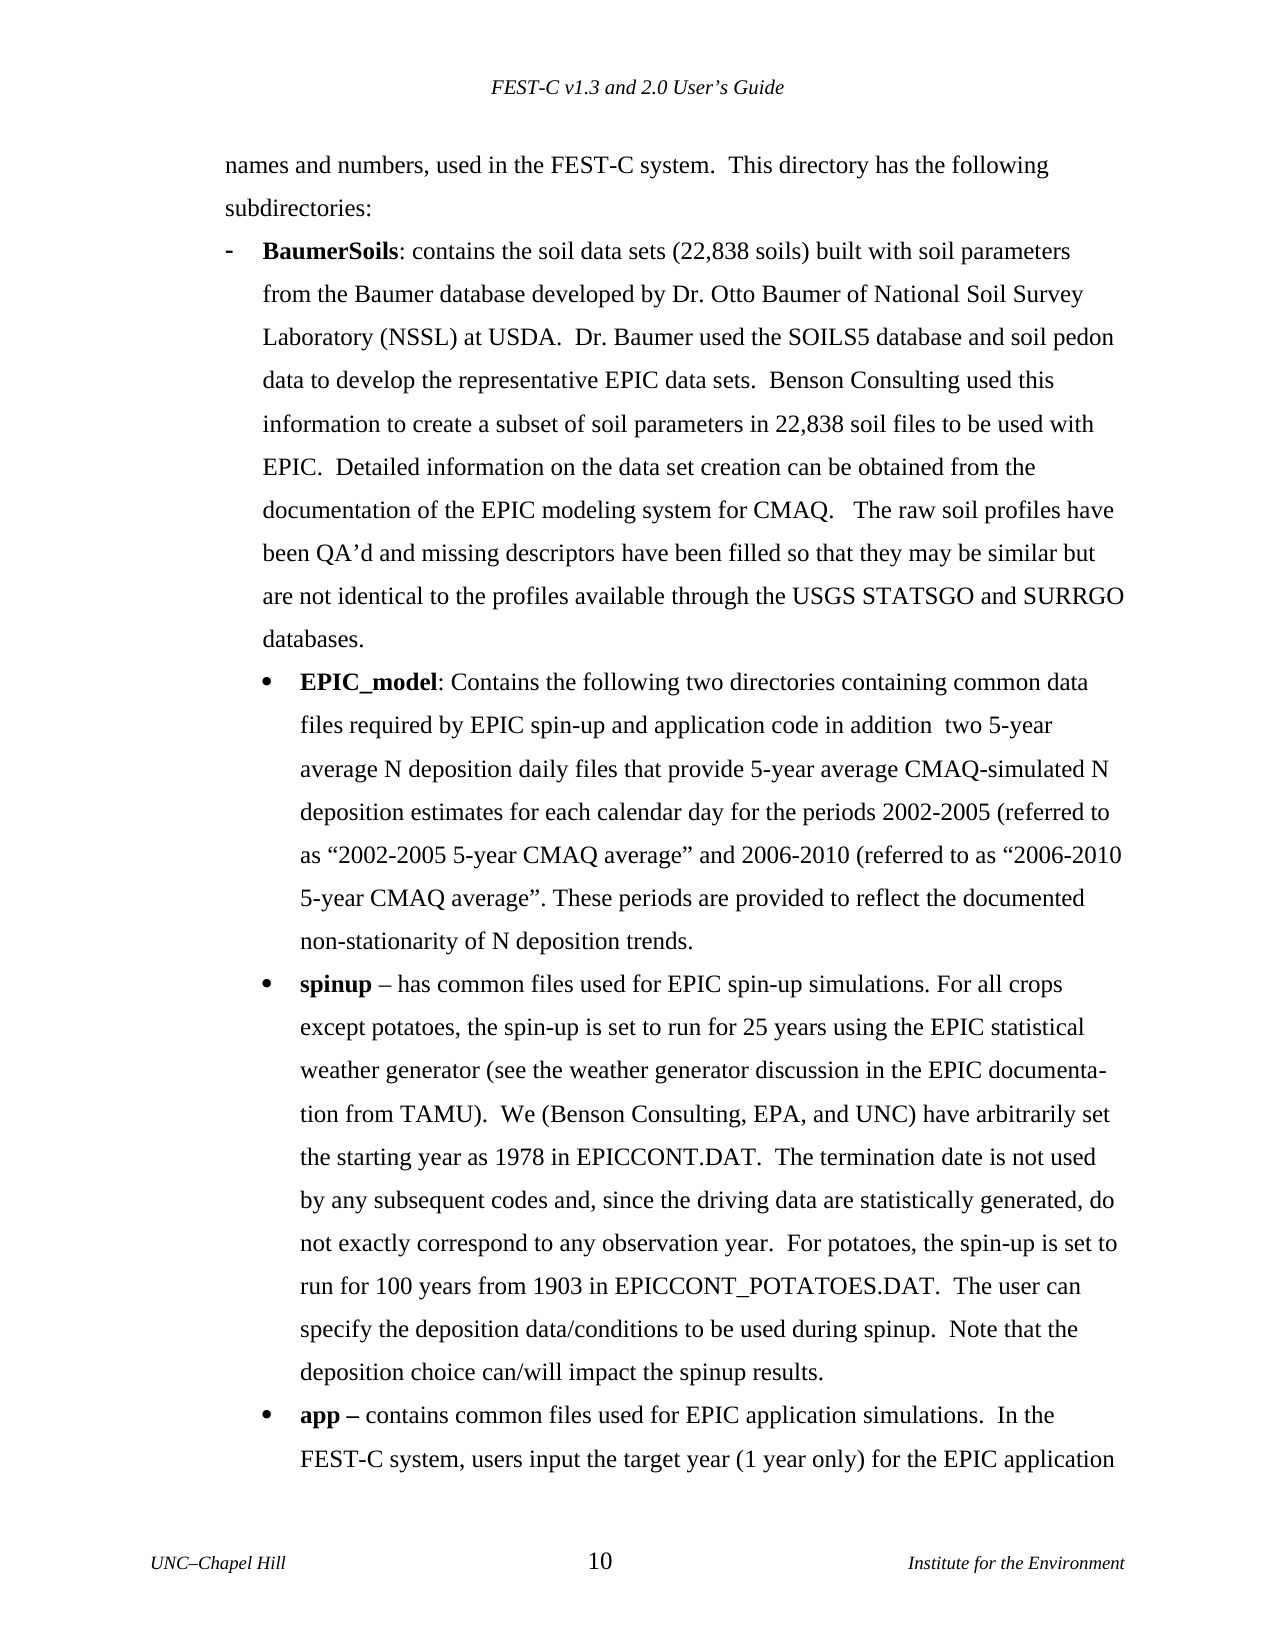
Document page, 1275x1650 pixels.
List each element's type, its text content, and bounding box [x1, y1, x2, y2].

list spinup – has common files used for EPIC spin-up simulations. For all crops except potatoes, the spin-up is set to run for 25 years using the EPIC statistical weather generator (see the weather generator discussion in the EPIC documentation from TAMU). We (Benson Consulting, EPA, and UNC) have arbitrarily set the starting year as 1978 in EPICCONT.DAT. The termination date is not used by any subsequent codes and, since the driving data are statistically generated, do not exactly correspond to any observation year. For potatoes, the spin-up is set to run for 100 years from 1903 in EPICCONT_POTATOES.DAT. The user can specify the deposition data/conditions to be used during spinup. Note that the deposition choice can/will impact the spinup results. [262, 969, 1125, 1386]
list BaumerSoils: contains the soil data sets (22,838 soils) built with soil parameters from the Baumer database developed by Dr. Otto Baumer of National Soil Survey Laboratory (NSSL) at USDA. Dr. Baumer used the SOILS5 database and soil pedon data to develop the representative EPIC data sets. Benson Consulting used this information to create a subset of soil parameters in 22,838 soil files to be used with EPIC. Detailed information on the data set creation can be obtained from the documentation of the EPIC modeling system for CMAQ. The raw soil profiles have been QA’d and missing descriptors have been filled so that they may be similar but are not identical to the profiles available through the USGS STATSGO and SURRGO databases. [225, 236, 1125, 653]
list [262, 1401, 1125, 1472]
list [187, 150, 1125, 222]
list EPIC_model: Contains the following two directories containing common data files required by EPIC spin-up and application code in addition two 5-year average N deposition daily files that provide 5-year average CMAQ-simulated N deposition estimates for each calendar day for the periods 2002-2005 (referred to as “2002-2005 5-year CMAQ average” and 2006-2010 (referred to as “2006-2010 5-year CMAQ average”. These periods are provided to reflect the documented non-stationarity of N deposition trends. [262, 667, 1125, 955]
